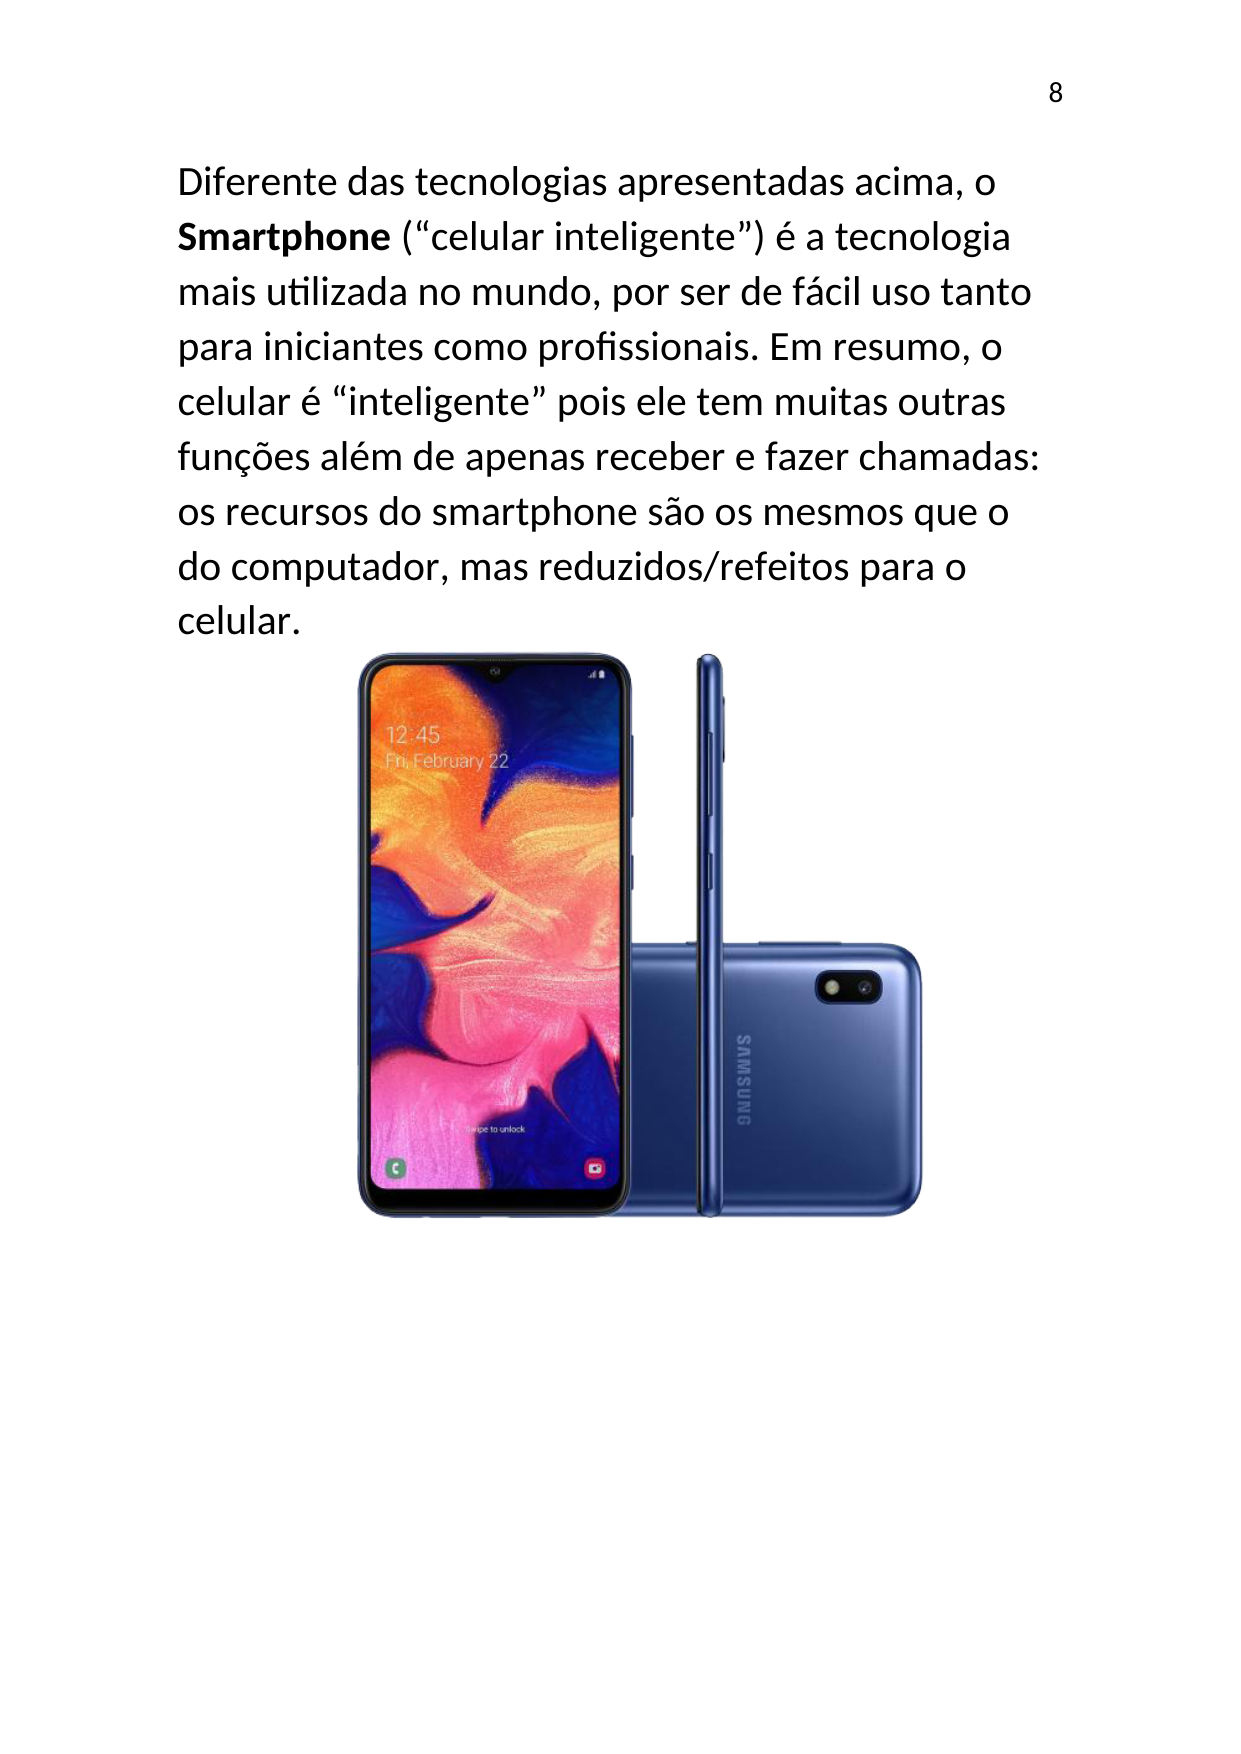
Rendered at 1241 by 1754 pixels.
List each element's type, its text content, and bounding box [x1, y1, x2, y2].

text Diferente das tecnologias apresentadas acima, o Smartphone (“celular inteligente”) é a tecnologia mais utilizada no mundo, por ser de fácil uso tanto para iniciantes como profissionais. Em resumo, o celular é “inteligente” pois ele tem muitas outras funções além de apenas receber e fazer chamadas: os recursos do smartphone são os mesmos que o do computador, mas reduzidos/refeitos para o celular. [177, 155, 1063, 645]
picture [257, 649, 1023, 1223]
